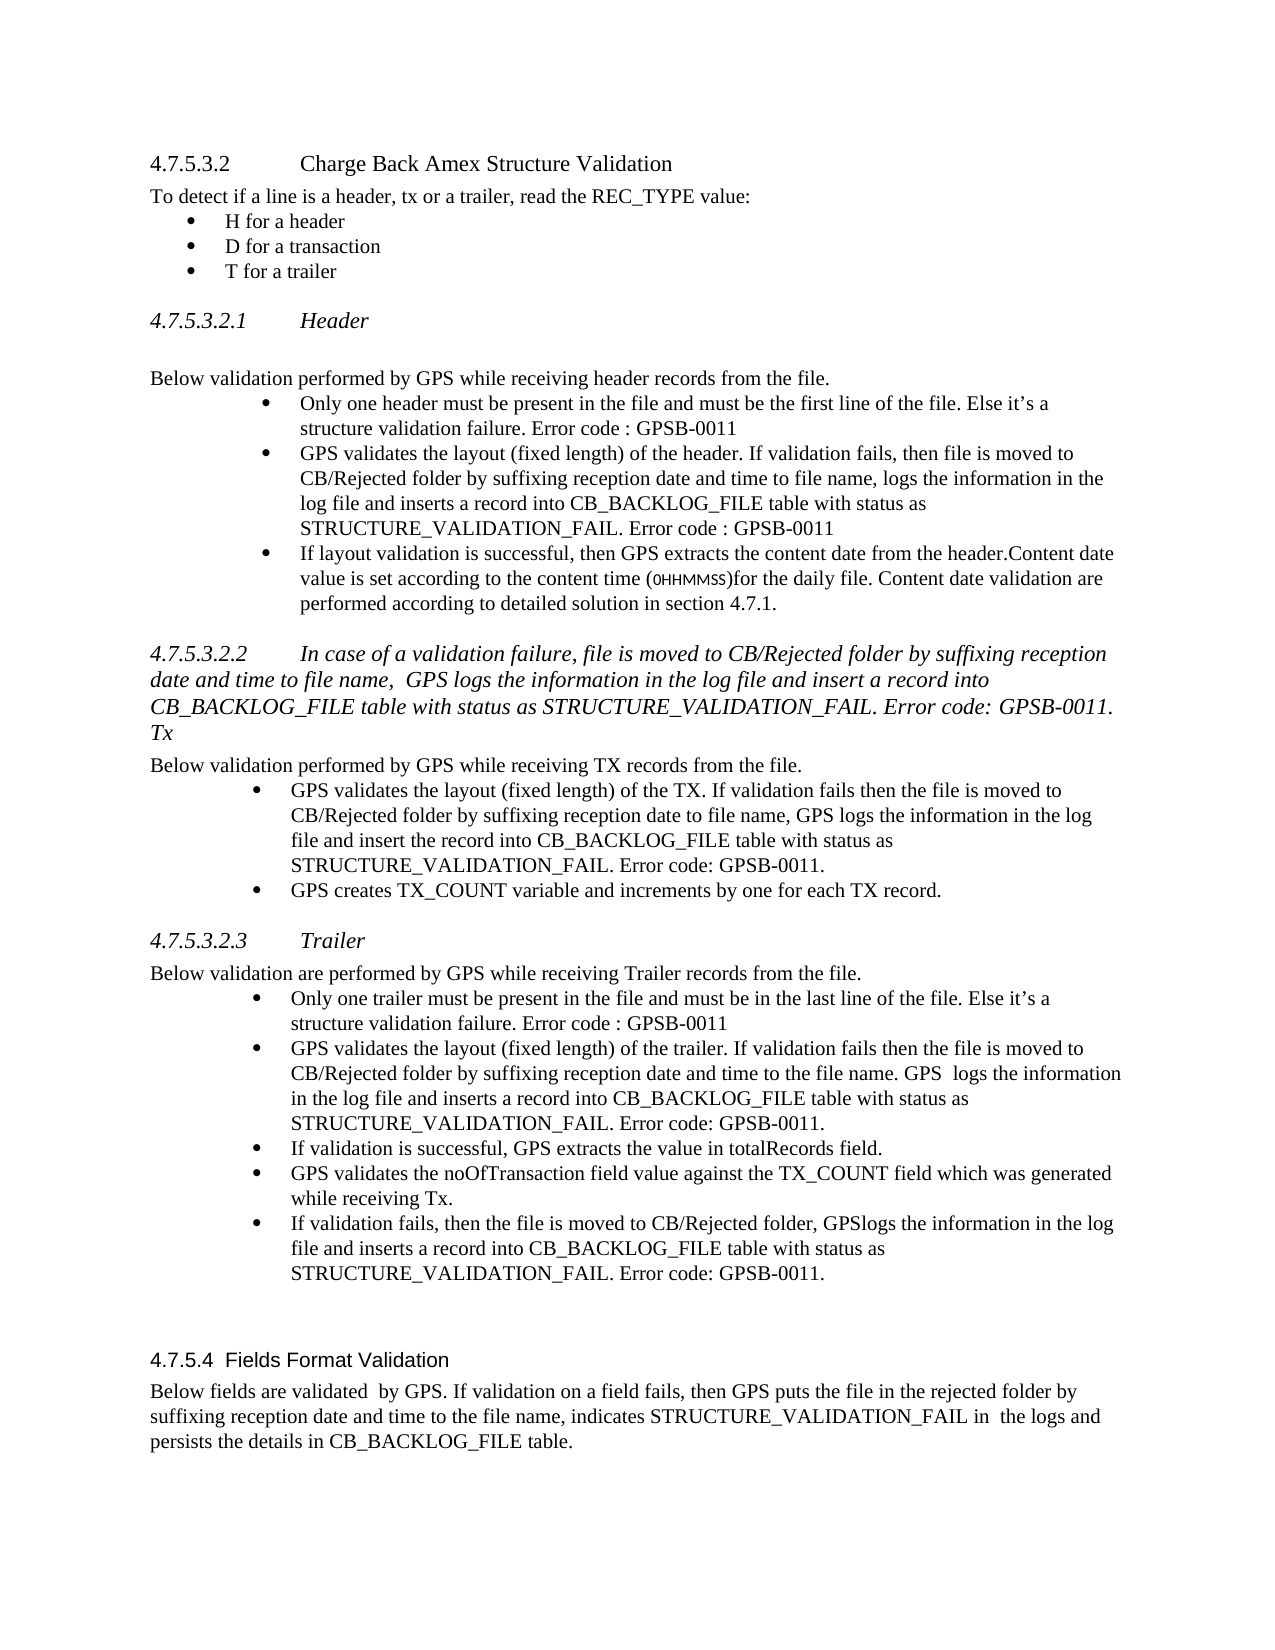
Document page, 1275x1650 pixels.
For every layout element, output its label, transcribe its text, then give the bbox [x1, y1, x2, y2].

subtitle Charge Back Amex Structure Validation [150, 150, 1125, 176]
list If layout validation is successful, then GPS extracts the content date from the header.Content date value is set according to the content time (0HHMMSS)for the daily file. Content date validation are performed according to detailed solution in section 4.7.1. [262, 540, 1125, 615]
list Only one header must be present in the file and must be the first line of the file. Else it’s a structure validation failure. Error code : GPSB-0011 [262, 390, 1125, 440]
subtitle Header [150, 308, 1125, 334]
list GPS validates the layout (fixed length) of the trailer. If validation fails then the file is moved to CB/Rejected folder by suffixing reception date and time to the file name. GPS logs the information in the log file and inserts a record into CB_BACKLOG_FILE table with status as STRUCTURE_VALIDATION_FAIL. Error code: GPSB-0011. [253, 1034, 1125, 1134]
list GPS validates the layout (fixed length) of the header. If validation fails, then file is moved to CB/Rejected folder by suffixing reception date and time to file name, logs the information in the log file and inserts a record into CB_BACKLOG_FILE table with status as STRUCTURE_VALIDATION_FAIL. Error code : GPSB-0011 [262, 440, 1125, 540]
list GPS creates TX_COUNT variable and increments by one for each TX record. [253, 877, 1125, 902]
list D for a transaction [187, 233, 1125, 258]
text Below validation performed by GPS while receiving TX records from the file. [150, 752, 1125, 777]
list Only one trailer must be present in the file and must be in the last line of the file. Else it’s a structure validation failure. Error code : GPSB-0011 [253, 984, 1125, 1034]
list If validation is successful, GPS extracts the value in totalRecords field. [253, 1134, 1125, 1159]
text Below validation are performed by GPS while receiving Trailer records from the file. [150, 959, 1125, 984]
subtitle In case of a validation failure, file is moved to CB/Rejected folder by suffixing reception date and time to file name, GPS logs the information in the log file and insert a record into CB_BACKLOG_FILE table with status as STRUCTURE_VALIDATION_FAIL. Error code: GPSB-0011. Tx [150, 640, 1125, 746]
list H for a header [187, 208, 1125, 233]
text Below fields are validated by GPS. If validation on a field fails, then GPS puts the file in the rejected folder by suffixing reception date and time to the file name, indicates STRUCTURE_VALIDATION_FAIL in the logs and persists the details in CB_BACKLOG_FILE table. [150, 1378, 1125, 1453]
subtitle Trailer [150, 927, 1125, 953]
subtitle Fields Format Validation [150, 1347, 1125, 1372]
text To detect if a line is a header, tx or a trailer, read the REC_TYPE value: [150, 183, 1125, 208]
list GPS validates the noOfTransaction field value against the TX_COUNT field which was generated while receiving Tx. [253, 1159, 1125, 1209]
text Below validation performed by GPS while receiving header records from the file. [150, 365, 1125, 390]
list GPS validates the layout (fixed length) of the TX. If validation fails then the file is moved to CB/Rejected folder by suffixing reception date to file name, GPS logs the information in the log file and insert the record into CB_BACKLOG_FILE table with status as STRUCTURE_VALIDATION_FAIL. Error code: GPSB-0011. [253, 777, 1125, 877]
list If validation fails, then the file is moved to CB/Rejected folder, GPSlogs the information in the log file and inserts a record into CB_BACKLOG_FILE table with status as STRUCTURE_VALIDATION_FAIL. Error code: GPSB-0011. [253, 1209, 1125, 1284]
list T for a trailer [187, 258, 1125, 283]
